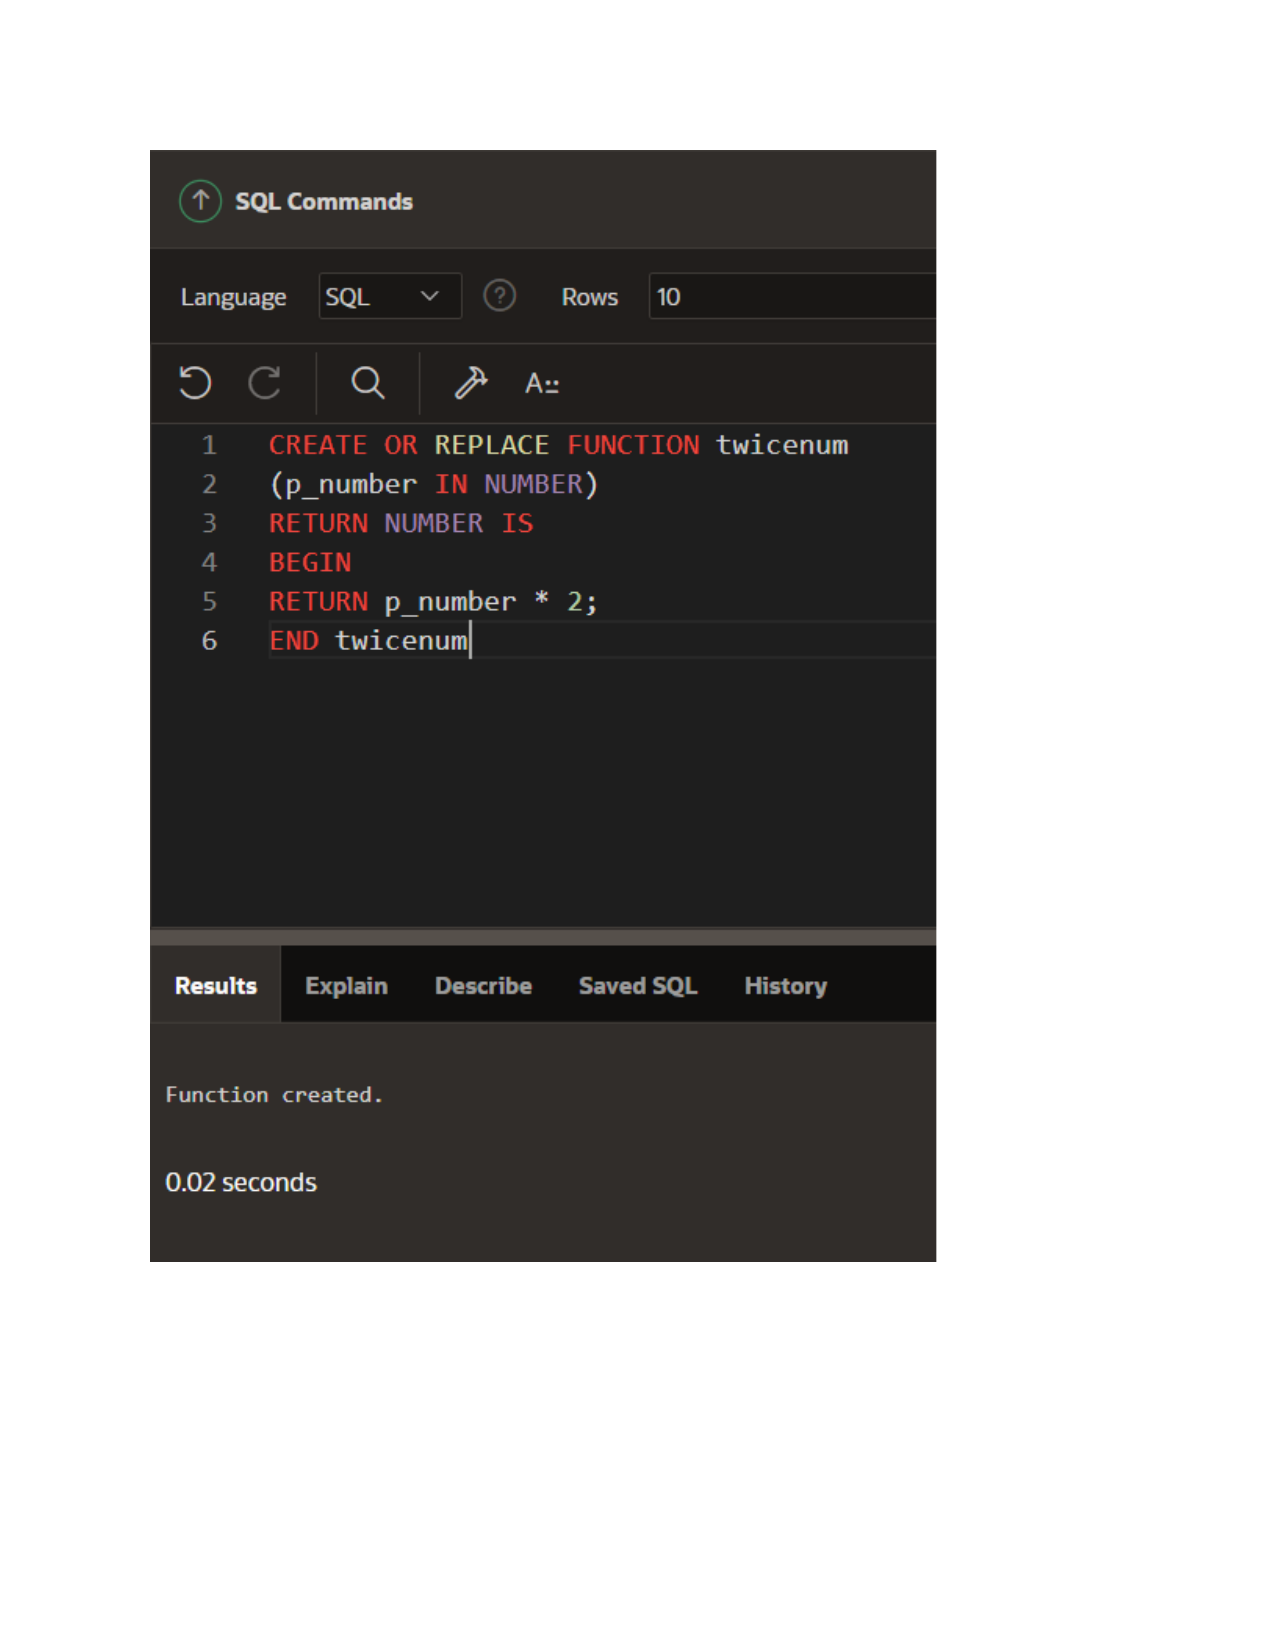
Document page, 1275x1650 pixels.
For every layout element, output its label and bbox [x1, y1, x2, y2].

picture [150, 150, 937, 1262]
